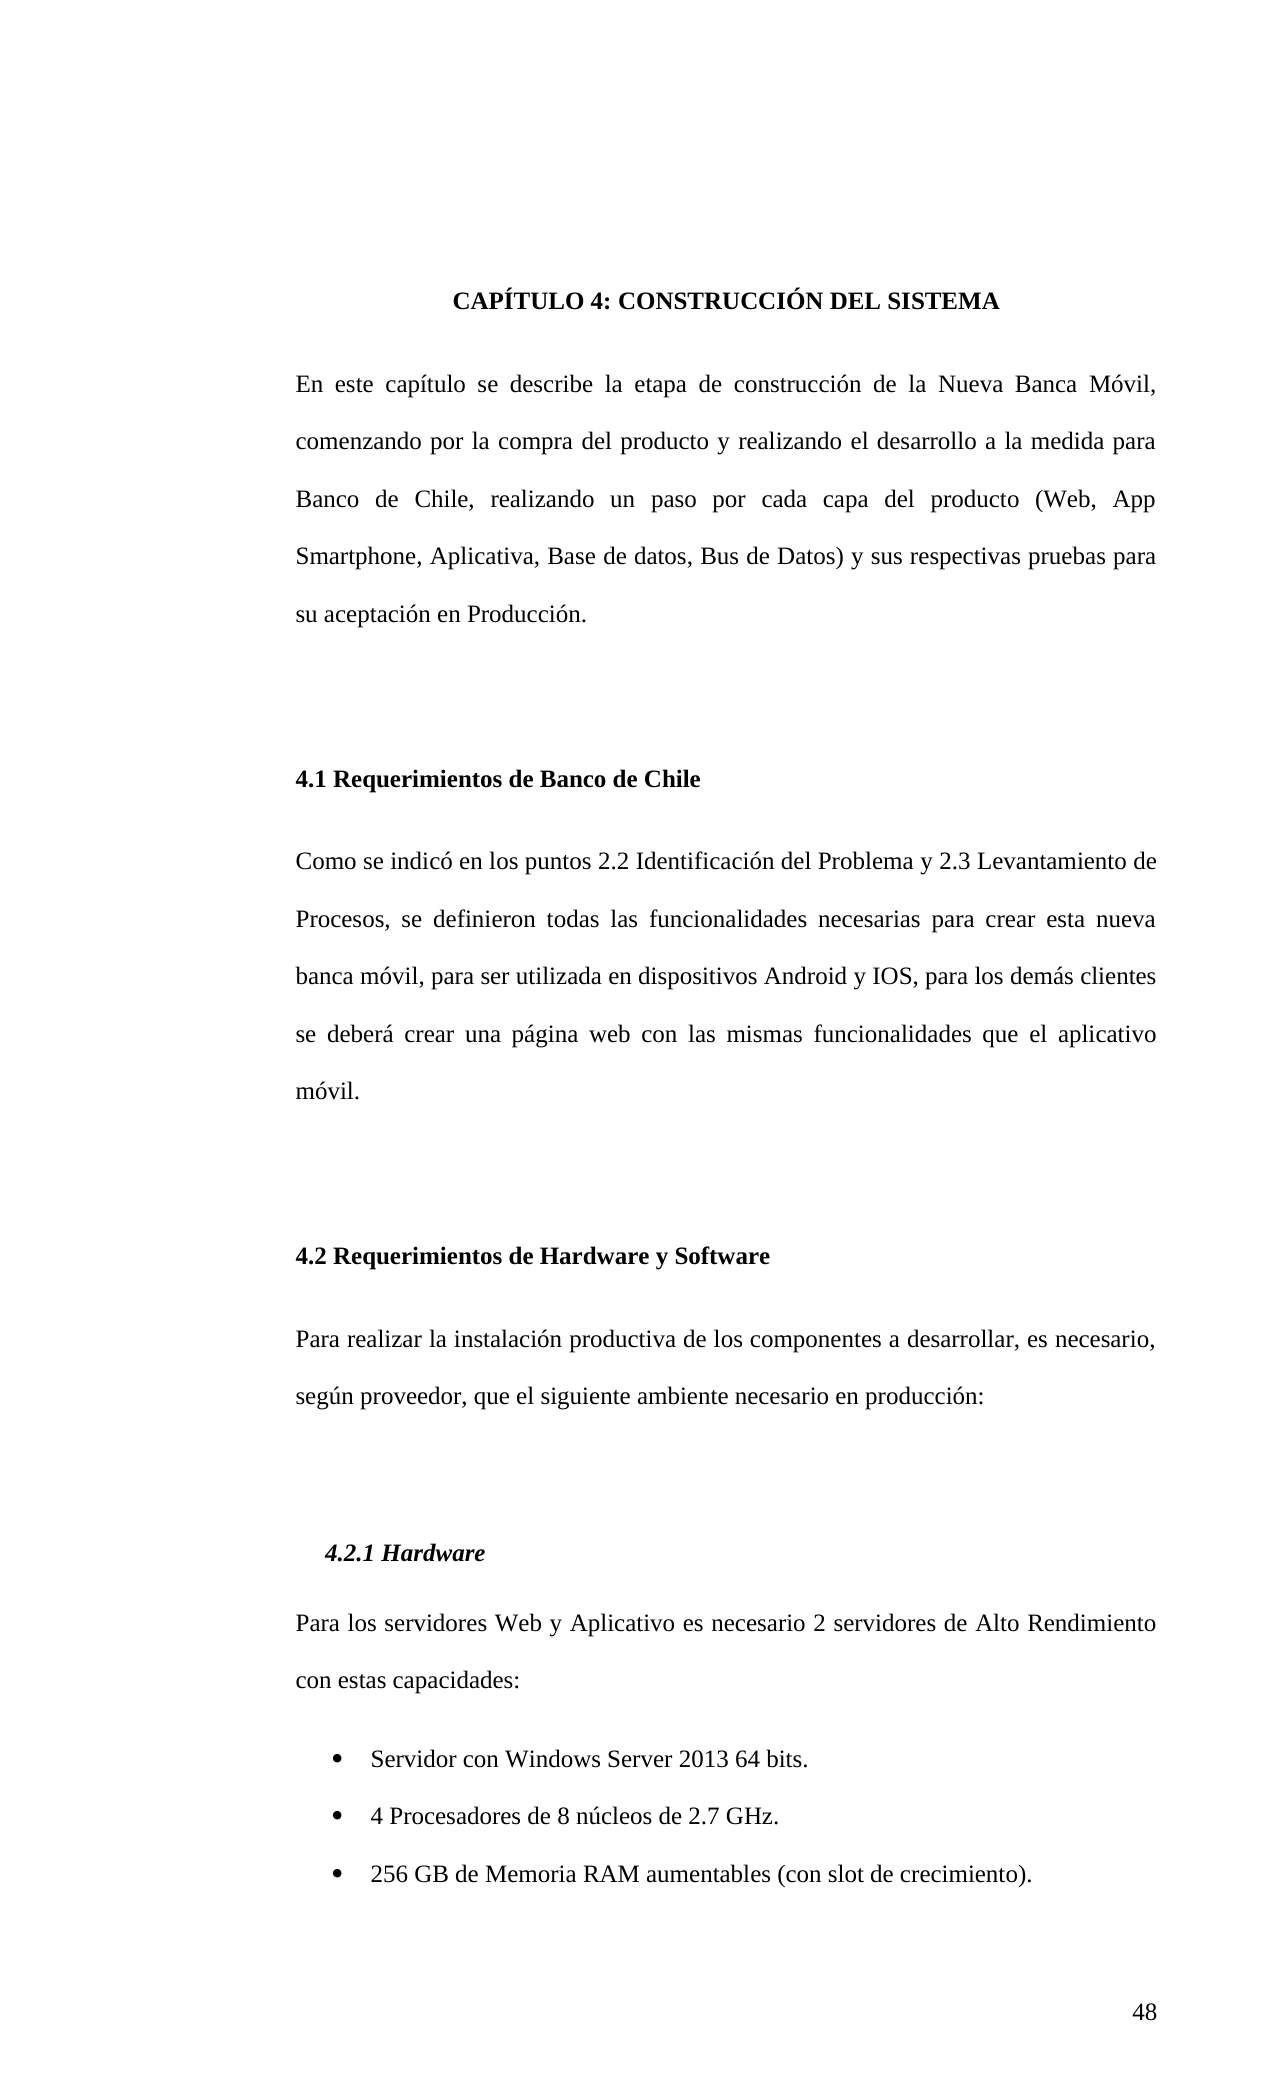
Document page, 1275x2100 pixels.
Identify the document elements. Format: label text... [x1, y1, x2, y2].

text En este capítulo se describe la etapa de construcción de la Nueva Banca Móvil, comenzando por la compra del producto y realizando el desarrollo a la medida para Banco de Chile, realizando un paso por cada capa del producto (Web, App Smartphone, Aplicativa, Base de datos, Bus de Datos) y sus respectivas pruebas para su aceptación en Producción. [295, 369, 1157, 627]
subtitle Hardware [325, 1538, 1157, 1567]
subtitle Requerimientos de Hardware y Software [295, 1241, 1157, 1270]
subtitle Construcción del Sistema [295, 286, 1157, 315]
text Para realizar la instalación productiva de los componentes a desarrollar, es necesario, según proveedor, que el siguiente ambiente necesario en producción: [295, 1324, 1157, 1410]
text Para los servidores Web y Aplicativo es necesario 2 servidores de Alto Rendimiento con estas capacidades: [295, 1608, 1157, 1694]
list Servidor con Windows Server 2013 64 bits. [333, 1744, 1157, 1772]
list 4 Procesadores de 8 núcleos de 2.7 GHz. [333, 1801, 1157, 1830]
list 256 GB de Memoria RAM aumentables (con slot de crecimiento). [333, 1859, 1157, 1887]
text Como se indicó en los puntos 2.2 Identificación del Problema y 2.3 Levantamiento de Procesos, se definieron todas las funcionalidades necesarias para crear esta nueva banca móvil, para ser utilizada en dispositivos Android y IOS, para los demás clientes se deberá crear una página web con las mismas funcionalidades que el aplicativo móvil. [295, 846, 1157, 1105]
subtitle Requerimientos de Banco de Chile [295, 764, 1157, 792]
